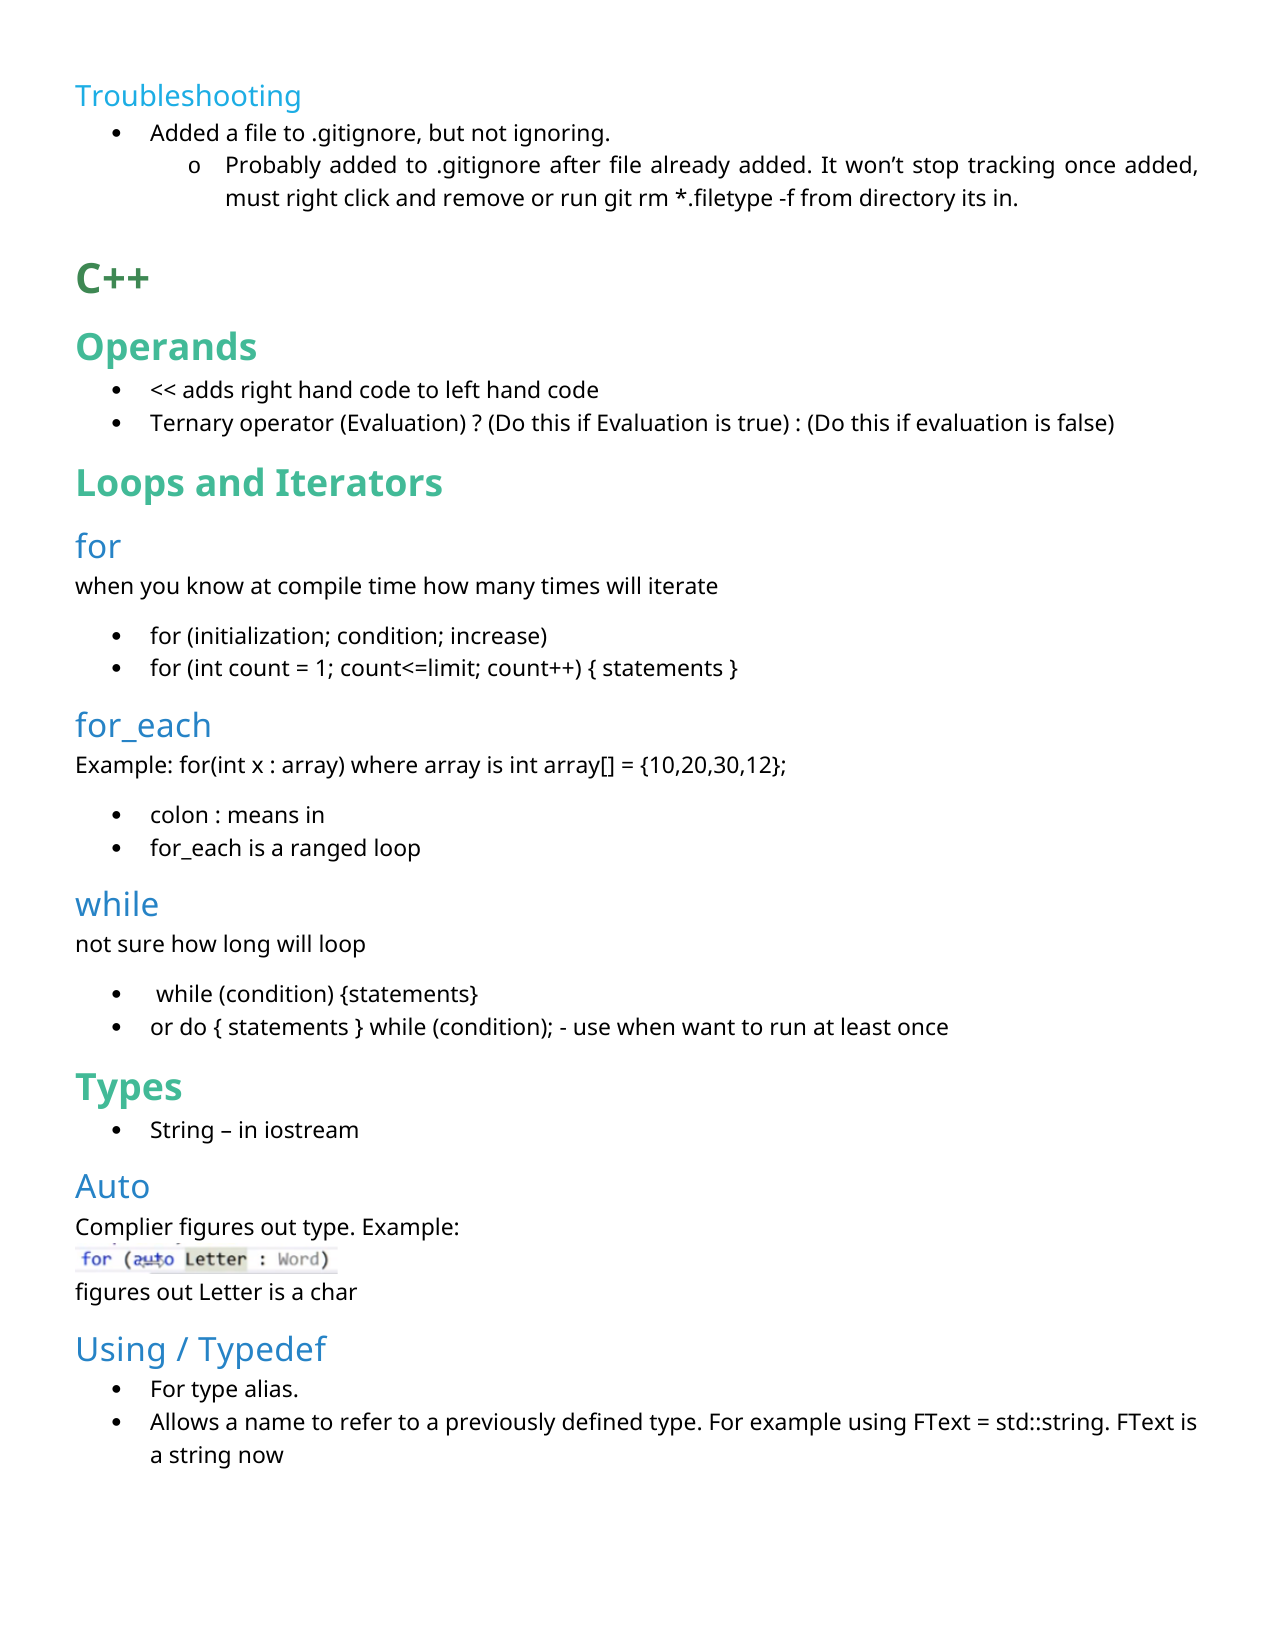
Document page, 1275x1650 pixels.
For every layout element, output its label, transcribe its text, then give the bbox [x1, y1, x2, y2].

list for (initialization; condition; increase) [112, 619, 1200, 651]
subtitle for [75, 522, 1200, 568]
list while (condition) {statements} [112, 978, 1200, 1009]
subtitle C++ [75, 248, 1200, 305]
subtitle Auto [75, 1163, 1200, 1208]
subtitle Types [75, 1060, 1200, 1111]
list Ternary operator (Evaluation) ? (Do this if Evaluation is true) : (Do this if evaluation is false) [112, 407, 1200, 438]
subtitle Using / Typedef [75, 1326, 1200, 1371]
list String – in iostream [112, 1113, 1200, 1145]
text while not sure how long will loop [75, 881, 1200, 959]
list for_each is a ranged loop [112, 832, 1200, 863]
list << adds right hand code to left hand code [112, 374, 1200, 405]
list Allows a name to refer to a previously defined type. For example using FText = std::string. FText is a string now [112, 1406, 1200, 1470]
text when you know at compile time how many times will iterate [75, 570, 1200, 601]
subtitle Operands [75, 321, 1200, 372]
text Complier figures out type. Example: figures out Letter is a char [75, 1211, 1200, 1307]
subtitle for_each [75, 702, 1200, 747]
list Added a file to .gitignore, but not ignoring. [112, 117, 1200, 148]
list For type alias. [112, 1373, 1200, 1404]
list or do { statements } while (condition); - use when want to run at least once [112, 1011, 1200, 1042]
text Example: for(int x : array) where array is int array[] = {10,20,30,12}; [75, 749, 1200, 781]
picture [75, 1243, 338, 1274]
list for (int count = 1; count<=limit; count++) { statements } [112, 652, 1200, 684]
list colon : means in [112, 799, 1200, 830]
subtitle Loops and Iterators [75, 456, 1200, 507]
list Probably added to .gitignore after file already added. It won’t stop tracking once added, must right click and remove or run git rm *.filetype -f from directory its in. [187, 149, 1200, 214]
subtitle Troubleshooting [75, 75, 1200, 115]
